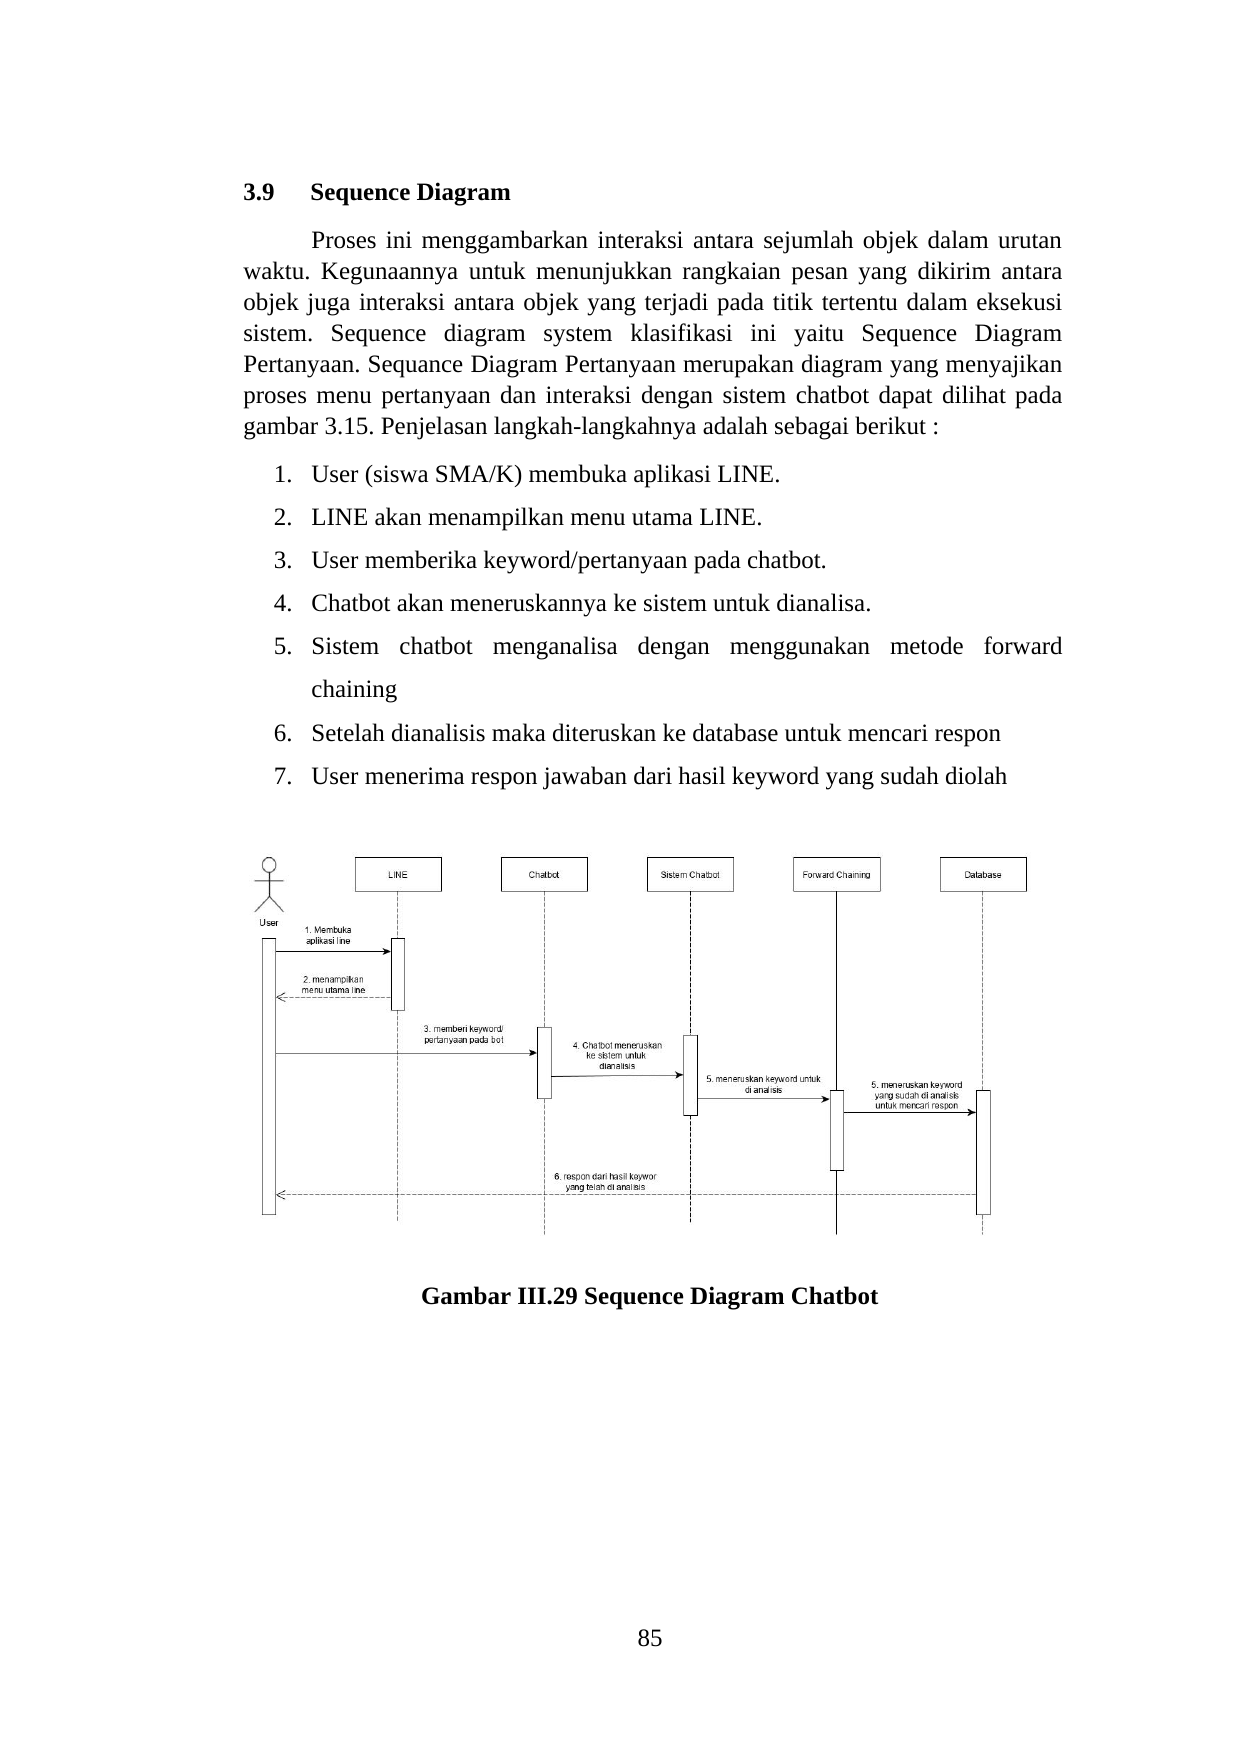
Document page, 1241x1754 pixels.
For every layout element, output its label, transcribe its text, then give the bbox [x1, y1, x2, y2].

list User memberika keyword/pertanyaan pada chatbot. [274, 545, 1063, 574]
list Setelah dianalisis maka diteruskan ke database untuk mencari respon [274, 718, 1063, 746]
list LINE akan menampilkan menu utama LINE. [274, 502, 1063, 531]
text Gambar III.29 Sequence Diagram Chatbot [236, 1281, 1063, 1310]
list Sequence Diagram [243, 177, 1063, 206]
list User (siswa SMA/K) membuka aplikasi LINE. [274, 459, 1063, 488]
text Proses ini menggambarkan interaksi antara sejumlah objek dalam urutan waktu. Kegunaannya untuk menunjukkan rangkaian pesan yang dikirim antara objek juga interaksi antara objek yang terjadi pada titik tertentu dalam eksekusi sistem. Sequence diagram system klasifikasi ini yaitu Sequence Diagram Pertanyaan. Sequance Diagram Pertanyaan merupakan diagram yang menyajikan proses menu pertanyaan dan interaksi dengan sistem chatbot dapat dilihat pada gambar 3.15. Penjelasan langkah-langkahnya adalah sebagai berikut : [243, 225, 1063, 440]
list User menerima respon jawaban dari hasil keyword yang sudah diolah [274, 761, 1063, 789]
list Chatbot akan meneruskannya ke sistem untuk dianalisa. [274, 588, 1063, 617]
picture [243, 847, 1070, 1263]
list Sistem chatbot menganalisa dengan menggunakan metode forward chaining [274, 631, 1063, 703]
